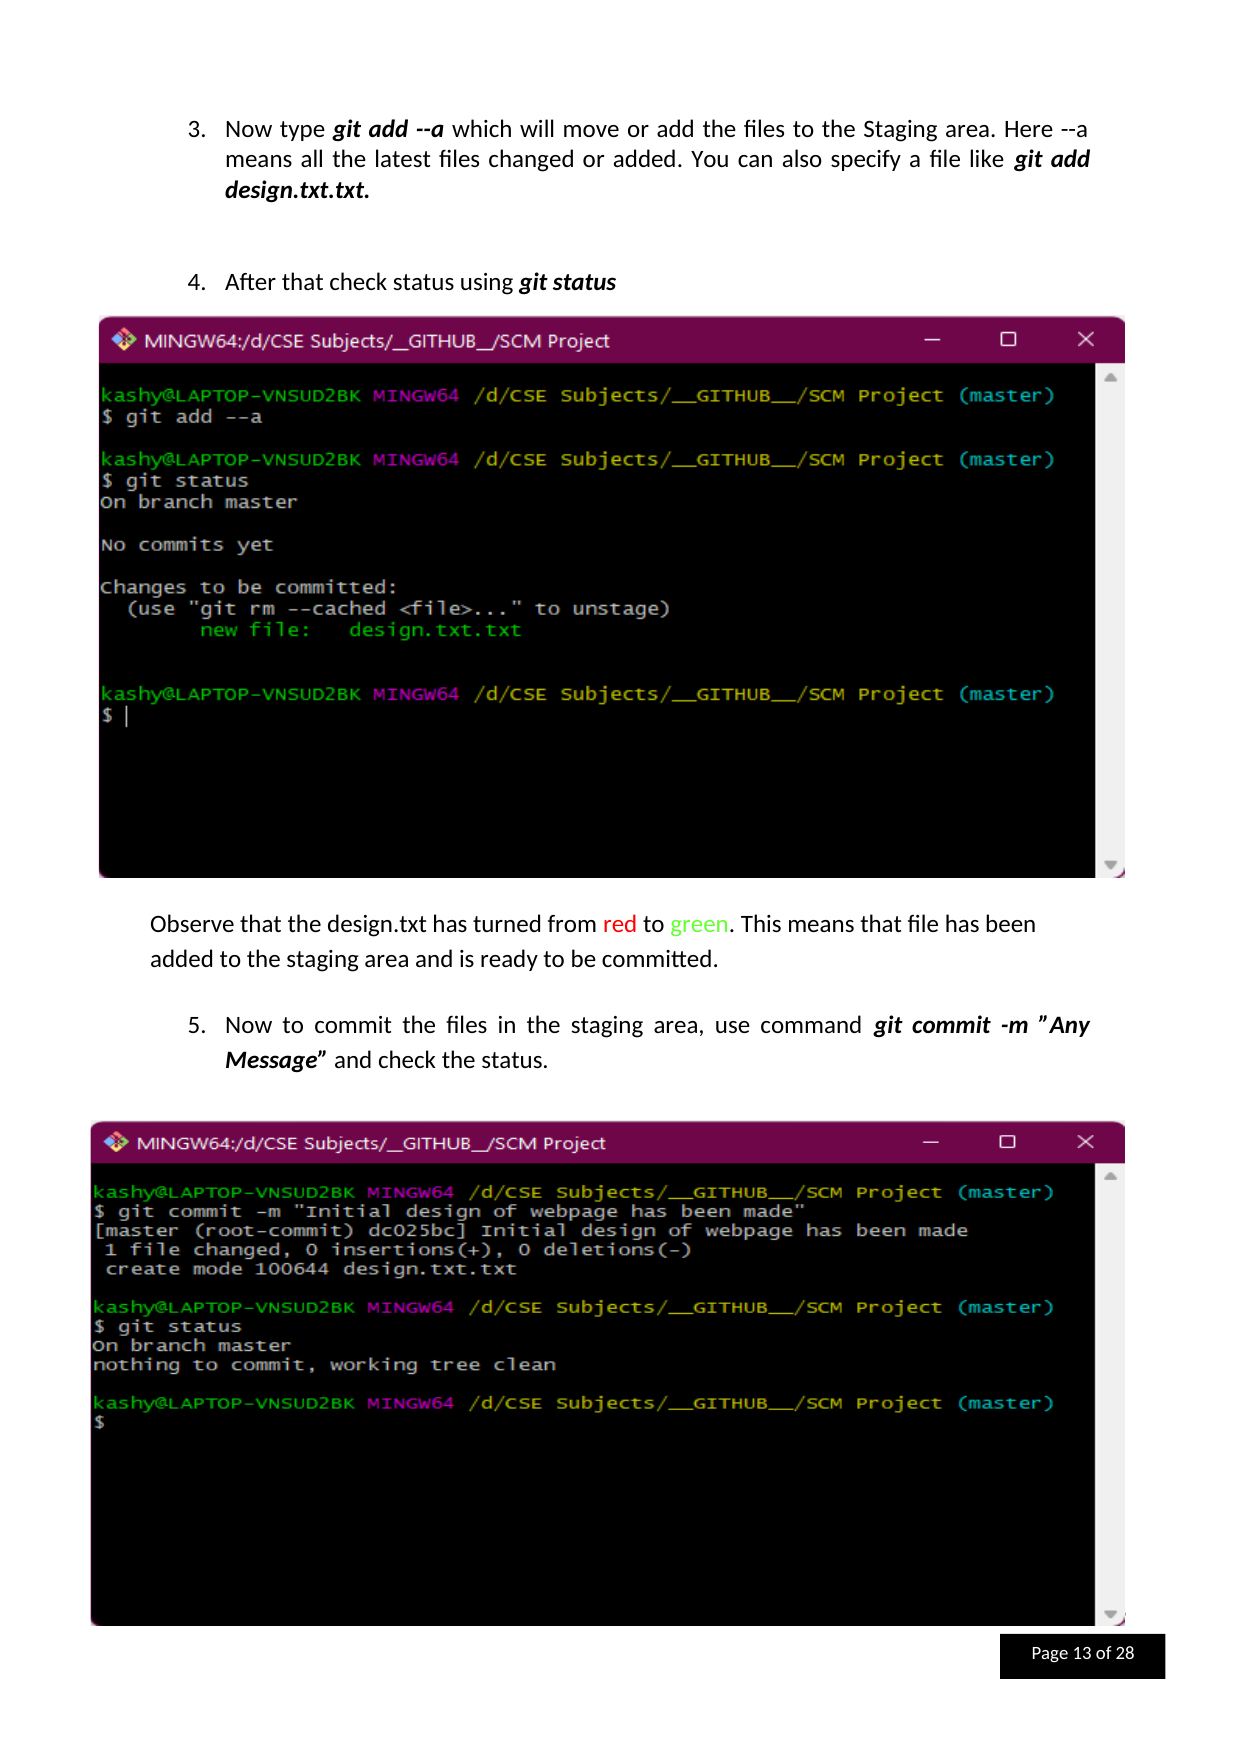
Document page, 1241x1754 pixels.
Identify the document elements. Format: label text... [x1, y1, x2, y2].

picture [90, 1120, 1125, 1626]
picture [98, 315, 1125, 878]
text Observe that the design.txt has turned from red to green. This means that file has been added to the staging area and is ready to be committed. [150, 908, 1090, 973]
list Now to commit the files in the staging area, use command git commit -m ”Any Message” and check the status. [187, 1009, 1090, 1075]
list Now type git add --a which will move or add the files to the Staging area. Here --a means all the latest files changed or added. You can also specify a file like git add design.txt.txt. [187, 113, 1090, 204]
list After that check status using git status [187, 266, 1090, 297]
